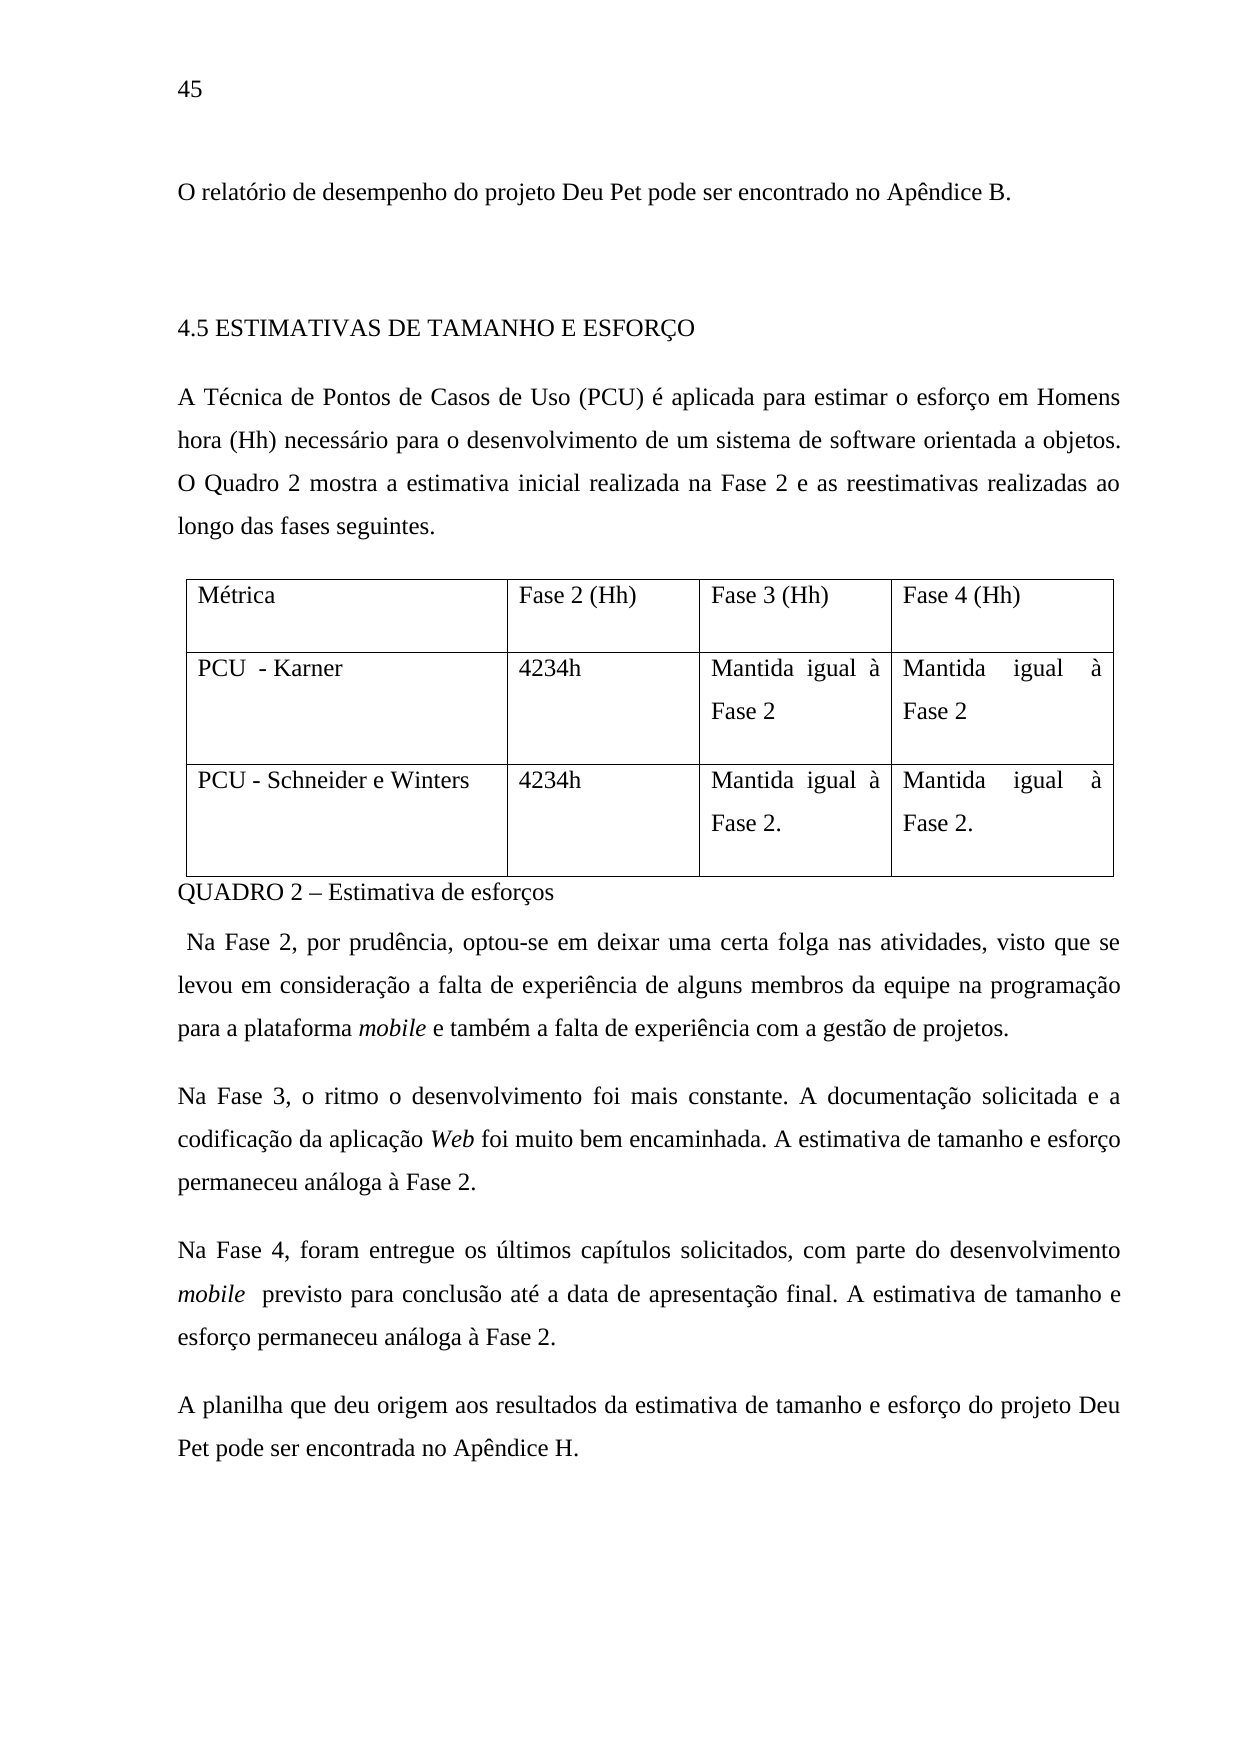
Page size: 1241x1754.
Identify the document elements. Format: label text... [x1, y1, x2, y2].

table_header Fase 2 (Hh) [508, 580, 699, 652]
text A Técnica de Pontos de Casos de Uso (PCU) é aplicada para estimar o esforço em Homens hora (Hh) necessário para o desenvolvimento de um sistema de software orientada a objetos. O Quadro 2 mostra a estimativa inicial realizada na Fase 2 e as reestimativas realizadas ao longo das fases seguintes. [177, 382, 1122, 540]
text Na Fase 4, foram entregue os últimos capítulos solicitados, com parte do desenvolvimento mobile previsto para conclusão até a data de apresentação final. A estimativa de tamanho e esforço permaneceu análoga à Fase 2. [177, 1236, 1122, 1351]
table_cell PCU - Karner [187, 653, 507, 764]
table_header Fase 4 (Hh) [892, 580, 1113, 652]
table_cell 4234h [508, 653, 699, 764]
text A planilha que deu origem aos resultados da estimativa de tamanho e esforço do projeto Deu Pet pode ser encontrada no Apêndice H. [177, 1390, 1122, 1462]
table_cell Mantida igual à Fase 2. [892, 765, 1113, 876]
text O relatório de desempenho do projeto Deu Pet pode ser encontrado no Apêndice B. [177, 177, 1122, 206]
table_cell Mantida igual à Fase 2 [700, 653, 891, 764]
table_cell 4234h [508, 765, 699, 876]
table_cell PCU - Schneider e Winters [187, 765, 507, 876]
table_header Métrica [187, 580, 507, 652]
subtitle 4.5 ESTIMATIVAS DE TAMANHO E ESFORÇO [177, 313, 1122, 342]
text Na Fase 3, o ritmo o desenvolvimento foi mais constante. A documentação solicitada e a codificação da aplicação Web foi muito bem encaminhada. A estimativa de tamanho e esforço permaneceu análoga à Fase 2. [177, 1081, 1122, 1196]
table_cell Mantida igual à Fase 2. [700, 765, 891, 876]
text Na Fase 2, por prudência, optou-se em deixar uma certa folga nas atividades, visto que se levou em consideração a falta de experiência de alguns membros da equipe na programação para a plataforma mobile e também a falta de experiência com a gestão de projetos. [177, 927, 1122, 1042]
table_cell Mantida igual à Fase 2 [892, 653, 1113, 764]
text QUADRO 2 – Estimativa de esforços [177, 877, 1122, 906]
table_header Fase 3 (Hh) [700, 580, 891, 652]
